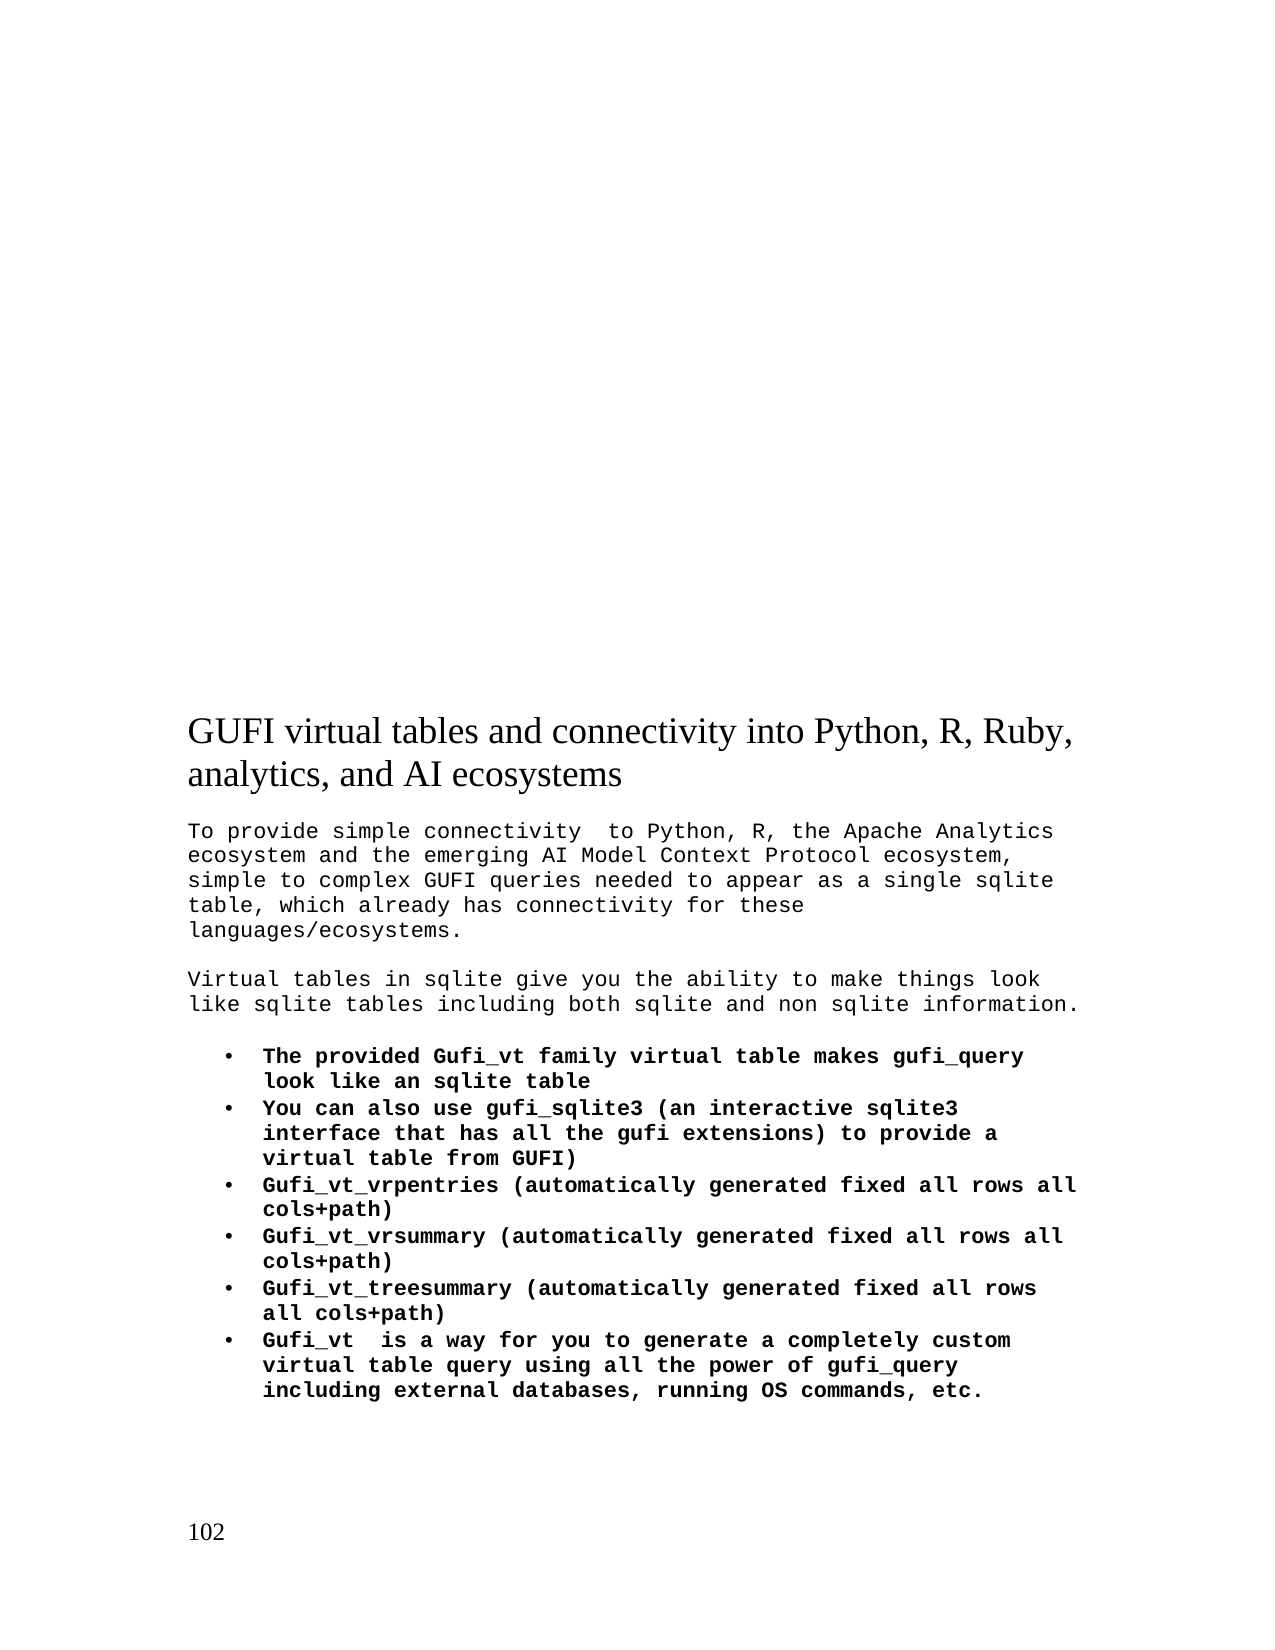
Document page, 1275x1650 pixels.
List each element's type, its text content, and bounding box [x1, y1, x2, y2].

text Virtual tables in sqlite give you the ability to make things look like sqlite tables including both sqlite and non sqlite information. [187, 968, 1087, 1018]
list Gufi_vt_treesummary (automatically generated fixed all rows all cols+path) [225, 1275, 1087, 1327]
list You can also use gufi_sqlite3 (an interactive sqlite3 interface that has all the gufi extensions) to provide a virtual table from GUFI) [225, 1095, 1087, 1171]
text To provide simple connectivity to Python, R, the Apache Analytics ecosystem and the emerging AI Model Context Protocol ecosystem, simple to complex GUFI queries needed to appear as a single sqlite table, which already has connectivity for these languages/ecosystems. [187, 820, 1087, 944]
list The provided Gufi_vt family virtual table makes gufi_query look like an sqlite table [225, 1043, 1087, 1095]
subtitle GUFI virtual tables and connectivity into Python, R, Ruby, analytics, and AI ecosystems [187, 709, 1087, 795]
list Gufi_vt_vrpentries (automatically generated fixed all rows all cols+path) [225, 1171, 1087, 1223]
list Gufi_vt_vrsummary (automatically generated fixed all rows all cols+path) [225, 1223, 1087, 1275]
list Gufi_vt is a way for you to generate a completely custom virtual table query using all the power of gufi_query including external databases, running OS commands, etc. [225, 1327, 1087, 1404]
